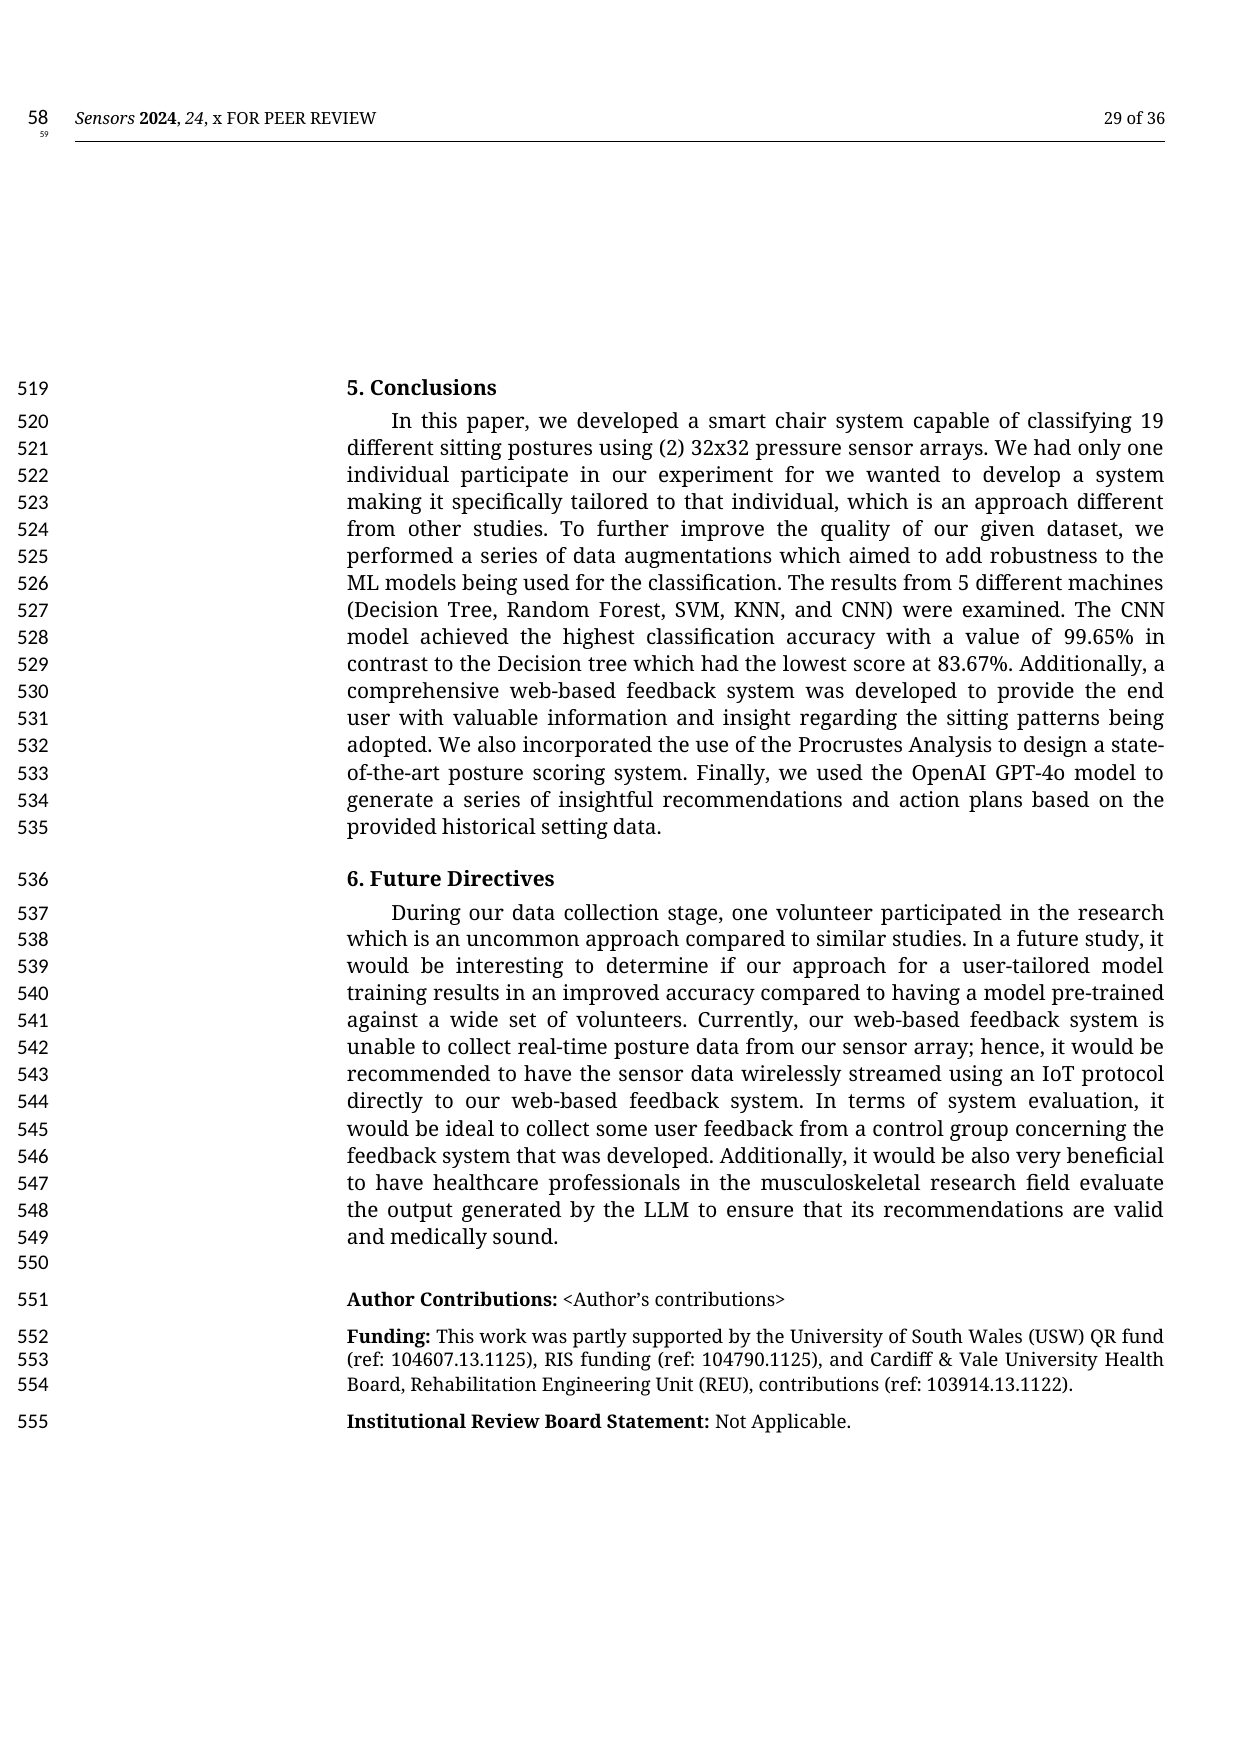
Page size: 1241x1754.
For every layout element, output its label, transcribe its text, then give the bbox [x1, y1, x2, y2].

text Author Contributions: <Author’s contributions> [347, 1287, 1165, 1311]
text Institutional Review Board Statement: Not Applicable. [347, 1409, 1165, 1433]
text In this paper, we developed a smart chair system capable of classifying 19 different sitting postures using (2) 32x32 pressure sensor arrays. We had only one individual participate in our experiment for we wanted to develop a system making it specifically tailored to that individual, which is an approach different from other studies. To further improve the quality of our given dataset, we performed a series of data augmentations which aimed to add robustness to the ML models being used for the classification. The results from 5 different machines (Decision Tree, Random Forest, SVM, KNN, and CNN) were examined. The CNN model achieved the highest classification accuracy with a value of 99.65% in contrast to the Decision tree which had the lowest score at 83.67%. Additionally, a comprehensive web-based feedback system was developed to provide the end user with valuable information and insight regarding the sitting patterns being adopted. We also incorporated the use of the Procrustes Analysis to design a state-of-the-art posture scoring system. Finally, we used the OpenAI GPT-4o model to generate a series of insightful recommendations and action plans based on the provided historical setting data. [347, 407, 1165, 840]
subtitle 6. Future Directives [347, 865, 1165, 892]
text Funding: This work was partly supported by the University of South Wales (USW) QR fund (ref: 104607.13.1125), RIS funding (ref: 104790.1125), and Cardiff & Vale University Health Board, Rehabilitation Engineering Unit (REU), contributions (ref: 103914.13.1122). [347, 1324, 1165, 1396]
text During our data collection stage, one volunteer participated in the research which is an uncommon approach compared to similar studies. In a future study, it would be interesting to determine if our approach for a user-tailored model training results in an improved accuracy compared to having a model pre-trained against a wide set of volunteers. Currently, our web-based feedback system is unable to collect real-time posture data from our sensor array; hence, it would be recommended to have the sensor data wirelessly streamed using an IoT protocol directly to our web-based feedback system. In terms of system evaluation, it would be ideal to collect some user feedback from a control group concerning the feedback system that was developed. Additionally, it would be also very beneficial to have healthcare professionals in the musculoskeletal research field evaluate the output generated by the LLM to ensure that its recommendations are valid and medically sound. [347, 898, 1165, 1250]
subtitle 5. Conclusions [347, 374, 1165, 401]
